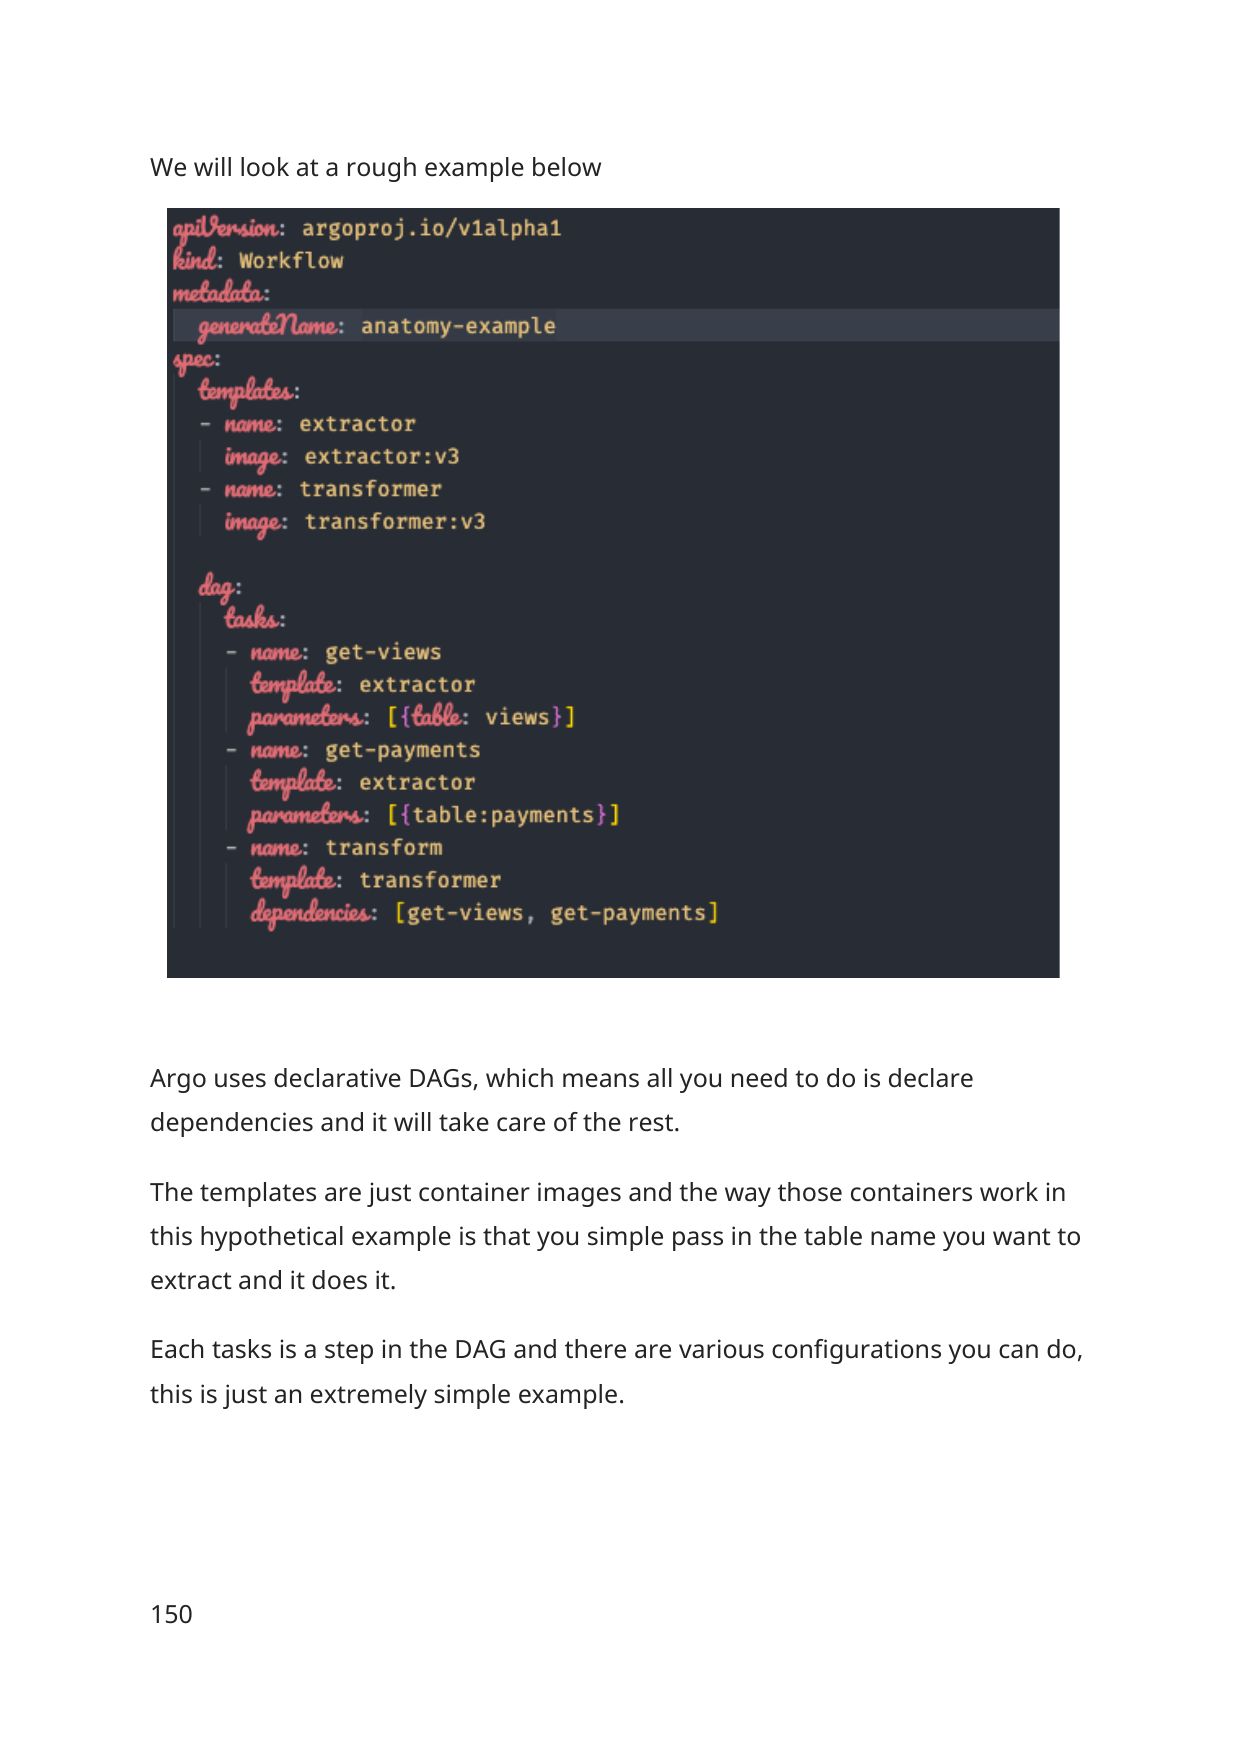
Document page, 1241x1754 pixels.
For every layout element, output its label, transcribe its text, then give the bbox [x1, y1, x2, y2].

text The templates are just container images and the way those containers work in this hypothetical example is that you simple pass in the table name you want to extract and it does it. [150, 1174, 1090, 1297]
picture [167, 208, 1060, 978]
text We will look at a rough example below [150, 150, 1090, 184]
text Each tasks is a step in the DAG and there are various configurations you can do, this is just an extremely simple example. [150, 1332, 1090, 1410]
